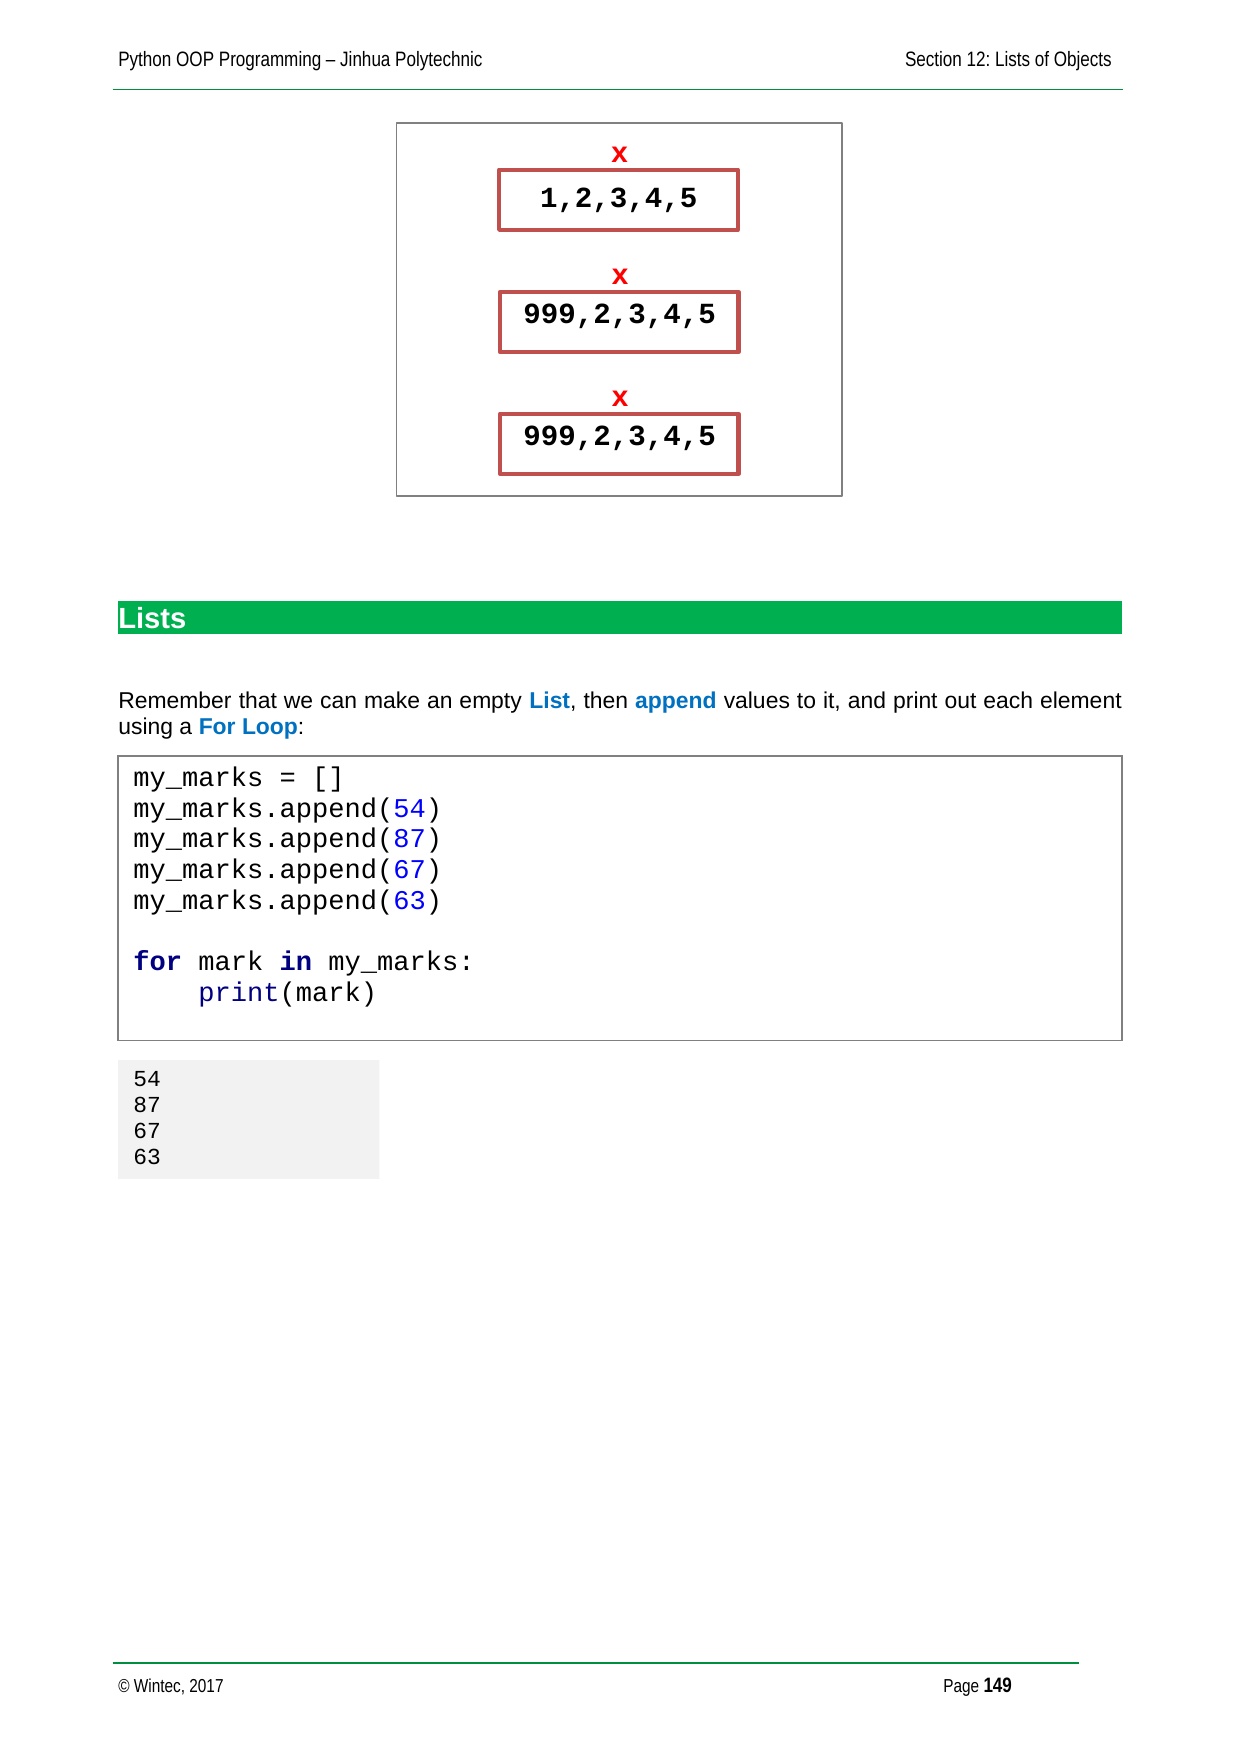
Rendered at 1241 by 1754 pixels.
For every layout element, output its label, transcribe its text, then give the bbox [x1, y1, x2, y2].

subtitle Lists [118, 601, 1122, 634]
text Remember that we can make an empty List, then append values to it, and print out each element using a For Loop: [118, 687, 1122, 740]
